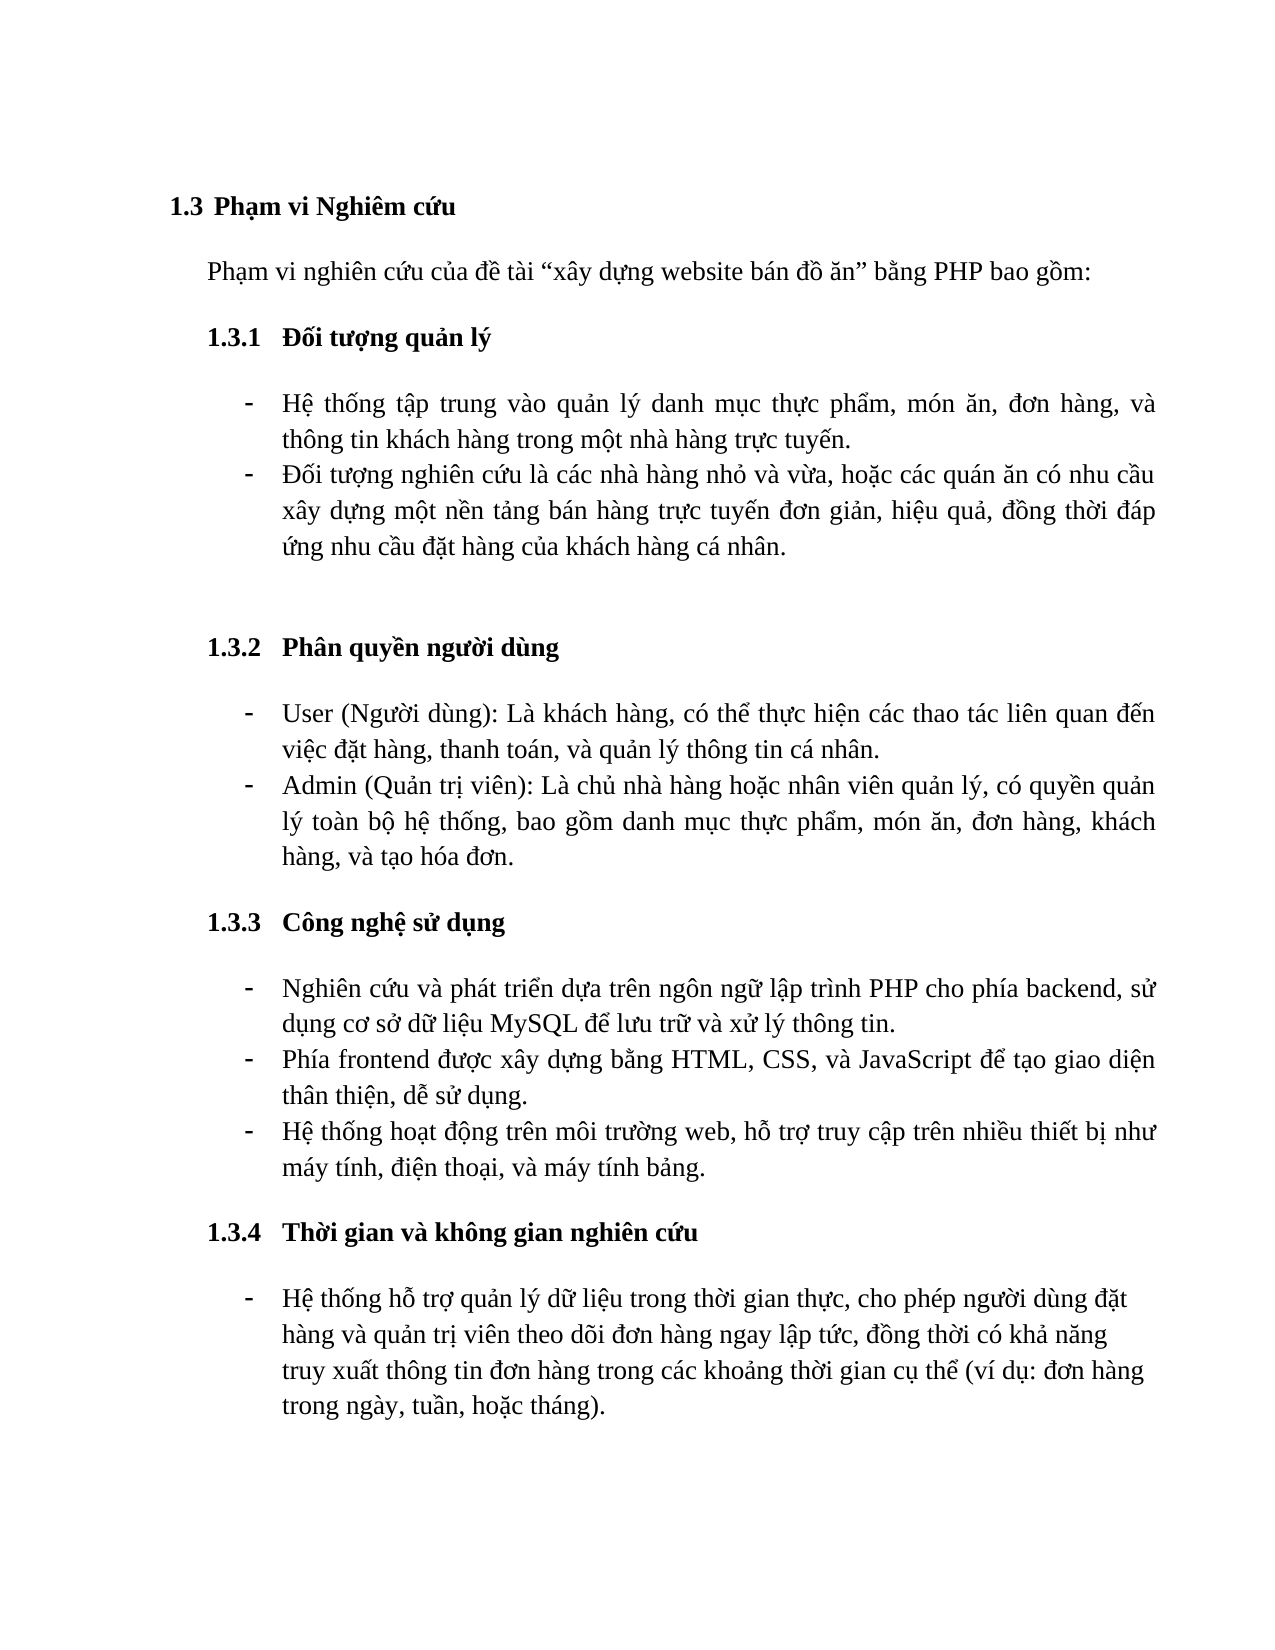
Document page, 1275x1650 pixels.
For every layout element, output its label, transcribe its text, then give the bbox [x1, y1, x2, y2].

subtitle 1.3.4 Thời gian và không gian nghiên cứu [207, 1216, 1157, 1248]
text Phạm vi nghiên cứu của đề tài “xây dựng website bán đồ ăn” bằng PHP bao gồm: [207, 255, 1157, 287]
subtitle 1.3.3 Công nghệ sử dụng [207, 906, 1157, 937]
list Nghiên cứu và phát triển dựa trên ngôn ngữ lập trình PHP cho phía backend, sử dụng cơ sở dữ liệu MySQL để lưu trữ và xử lý thông tin. [244, 972, 1157, 1039]
list Đối tượng nghiên cứu là các nhà hàng nhỏ và vừa, hoặc các quán ăn có nhu cầu xây dựng một nền tảng bán hàng trực tuyến đơn giản, hiệu quả, đồng thời đáp ứng nhu cầu đặt hàng của khách hàng cá nhân. [244, 458, 1157, 561]
list Phía frontend được xây dựng bằng HTML, CSS, và JavaScript để tạo giao diện thân thiện, dễ sử dụng. [244, 1043, 1157, 1110]
list Hệ thống hỗ trợ quản lý dữ liệu trong thời gian thực, cho phép người dùng đặt hàng và quản trị viên theo dõi đơn hàng ngay lập tức, đồng thời có khả năng truy xuất thông tin đơn hàng trong các khoảng thời gian cụ thể (ví dụ: đơn hàng trong ngày, tuần, hoặc tháng). [244, 1282, 1157, 1421]
list Hệ thống tập trung vào quản lý danh mục thực phẩm, món ăn, đơn hàng, và thông tin khách hàng trong một nhà hàng trực tuyến. [244, 387, 1157, 454]
list Hệ thống hoạt động trên môi trường web, hỗ trợ truy cập trên nhiều thiết bị như máy tính, điện thoại, và máy tính bảng. [244, 1115, 1157, 1182]
list User (Người dùng): Là khách hàng, có thể thực hiện các thao tác liên quan đến việc đặt hàng, thanh toán, và quản lý thông tin cá nhân. [244, 697, 1157, 764]
subtitle Đối tượng quản lý [207, 321, 1157, 352]
subtitle Phạm vi Nghiêm cứu [169, 190, 1157, 221]
subtitle Phân quyền người dùng [207, 631, 1157, 663]
list Admin (Quản trị viên): Là chủ nhà hàng hoặc nhân viên quản lý, có quyền quản lý toàn bộ hệ thống, bao gồm danh mục thực phẩm, món ăn, đơn hàng, khách hàng, và tạo hóa đơn. [244, 769, 1157, 871]
